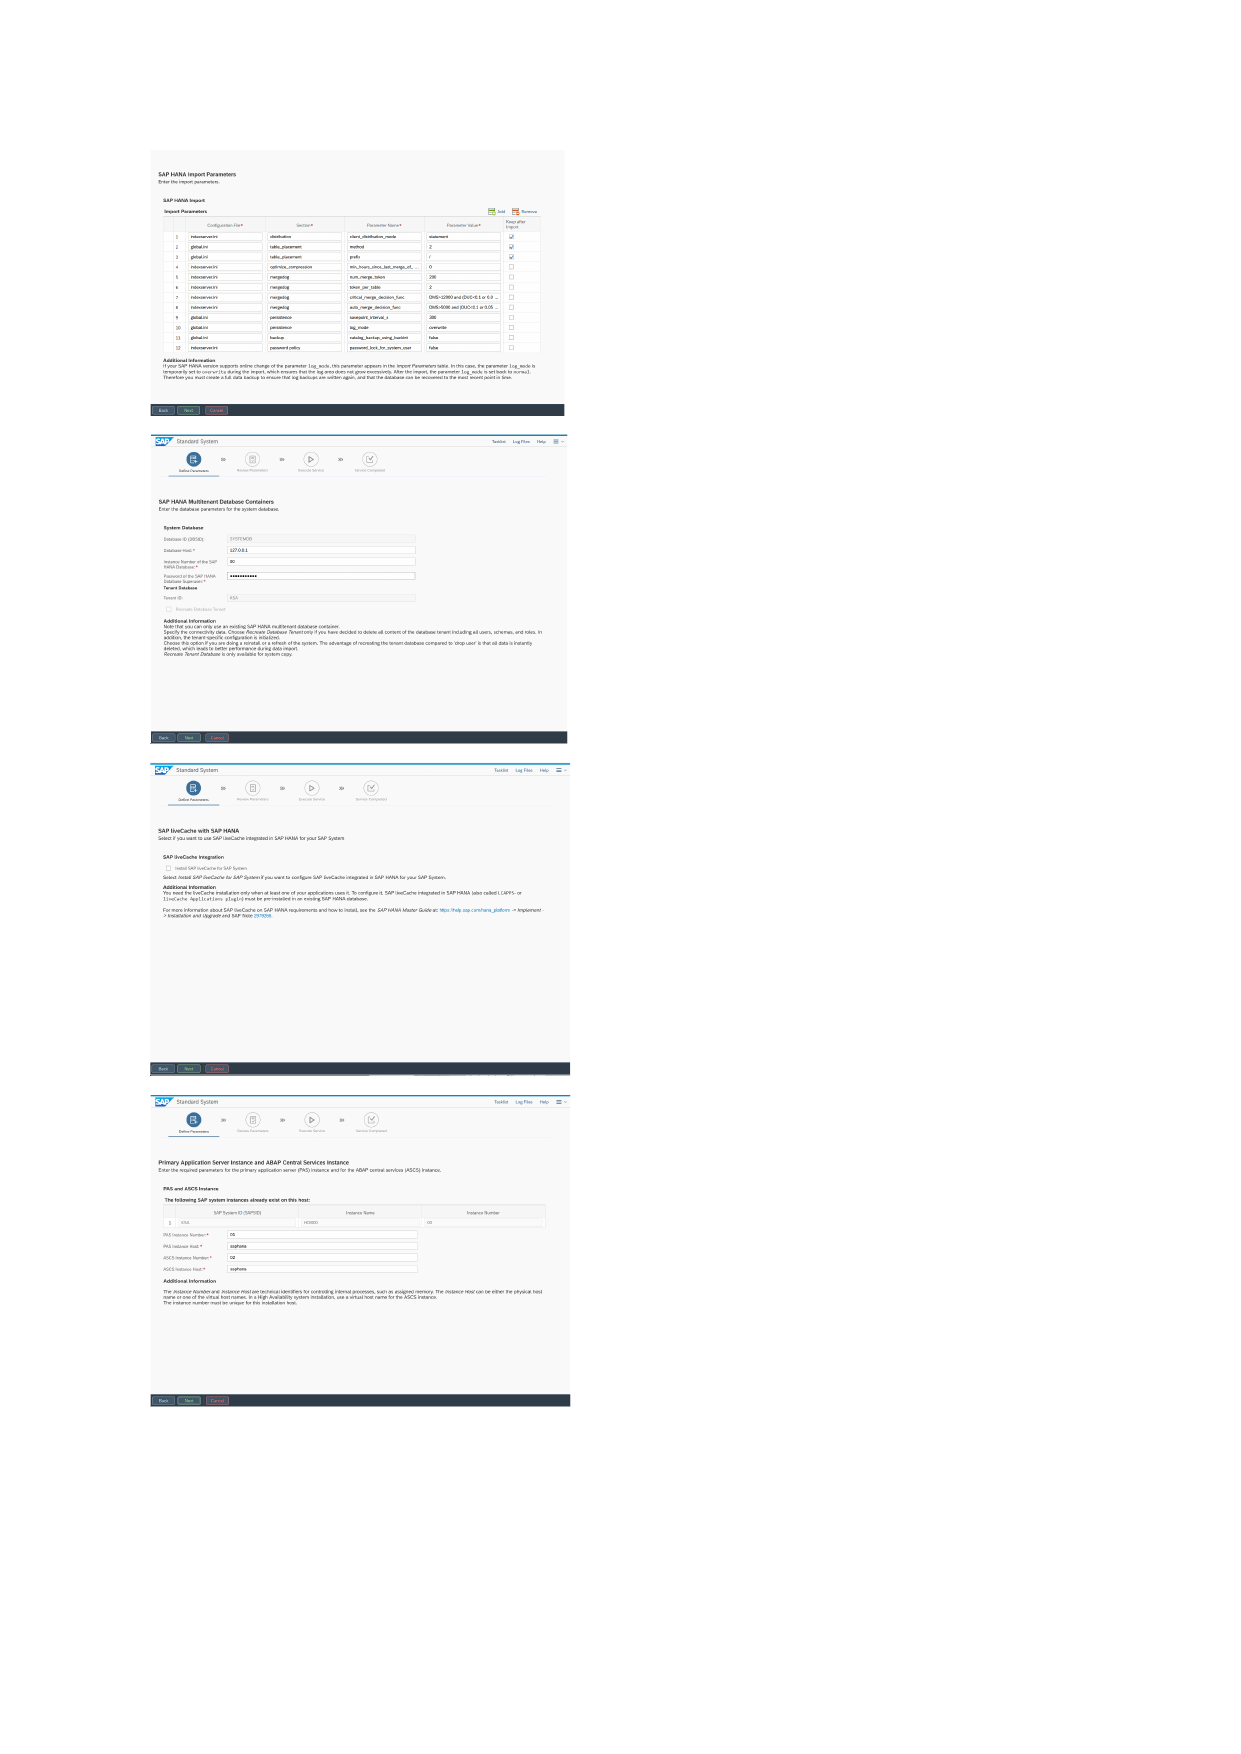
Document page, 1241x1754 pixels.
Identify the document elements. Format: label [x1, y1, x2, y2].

picture [150, 437, 568, 744]
picture [150, 762, 571, 1076]
picture [150, 150, 565, 416]
picture [150, 1097, 571, 1407]
